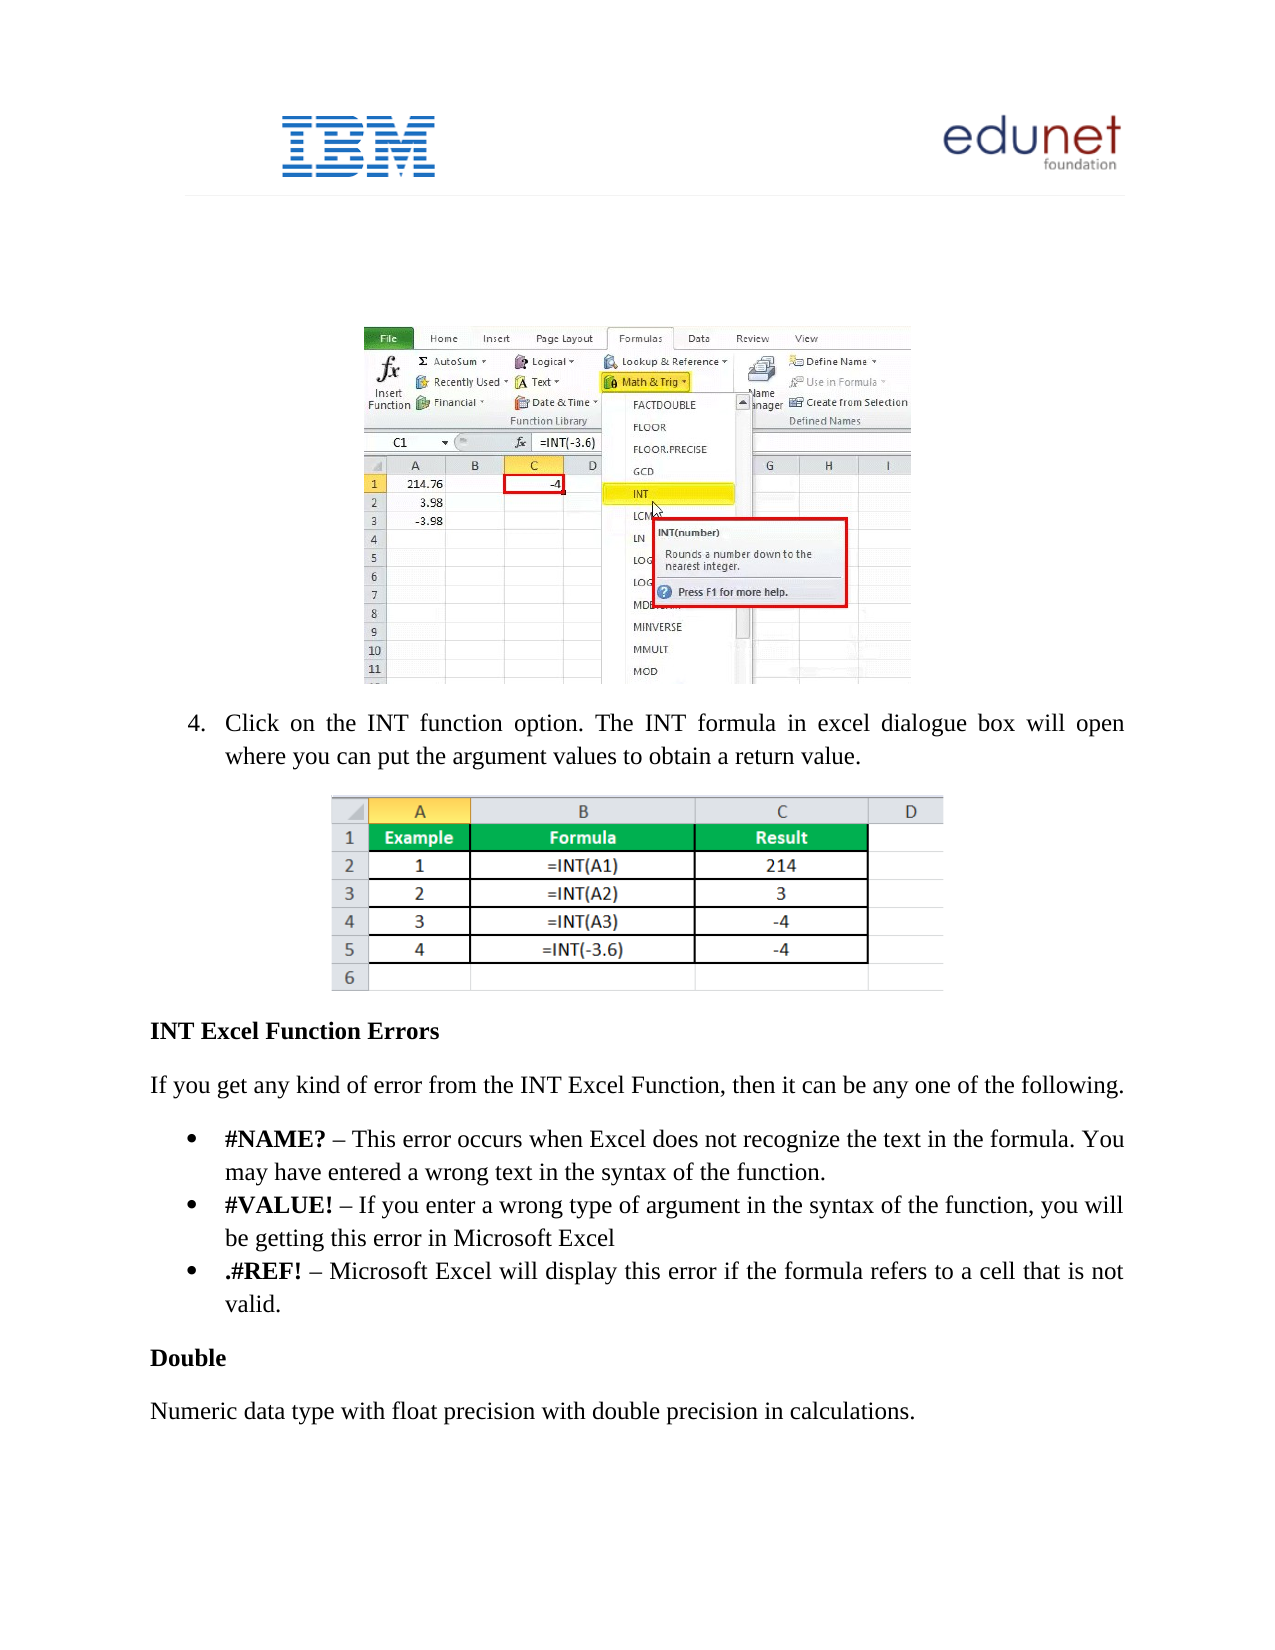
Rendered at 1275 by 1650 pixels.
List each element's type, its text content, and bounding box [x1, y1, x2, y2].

text If you get any kind of error from the INT Excel Function, then it can be any one of the following. [150, 1070, 1125, 1098]
list .#REF! – Microsoft Excel will display this error if the formula refers to a cell that is not valid. [187, 1256, 1125, 1317]
list Click on the INT function option. The INT formula in excel dialogue box will open where you can put the argument values to obtain a return value. [187, 708, 1125, 770]
text Double [150, 1343, 1125, 1371]
text INT Excel Function Errors [150, 1016, 1125, 1045]
list #VALUE! – If you enter a wrong type of argument in the syntax of the function, you will be getting this error in Microsoft Excel [187, 1190, 1125, 1251]
picture [331, 795, 944, 991]
list #NAME? – This error occurs when Excel does not recognize the text in the formula. You may have entered a wrong text in the syntax of the function. [187, 1124, 1125, 1185]
picture [282, 116, 435, 177]
picture [364, 326, 911, 684]
text Numeric data type with float precision with double precision in calculations. [150, 1396, 1125, 1425]
picture [941, 105, 1125, 177]
